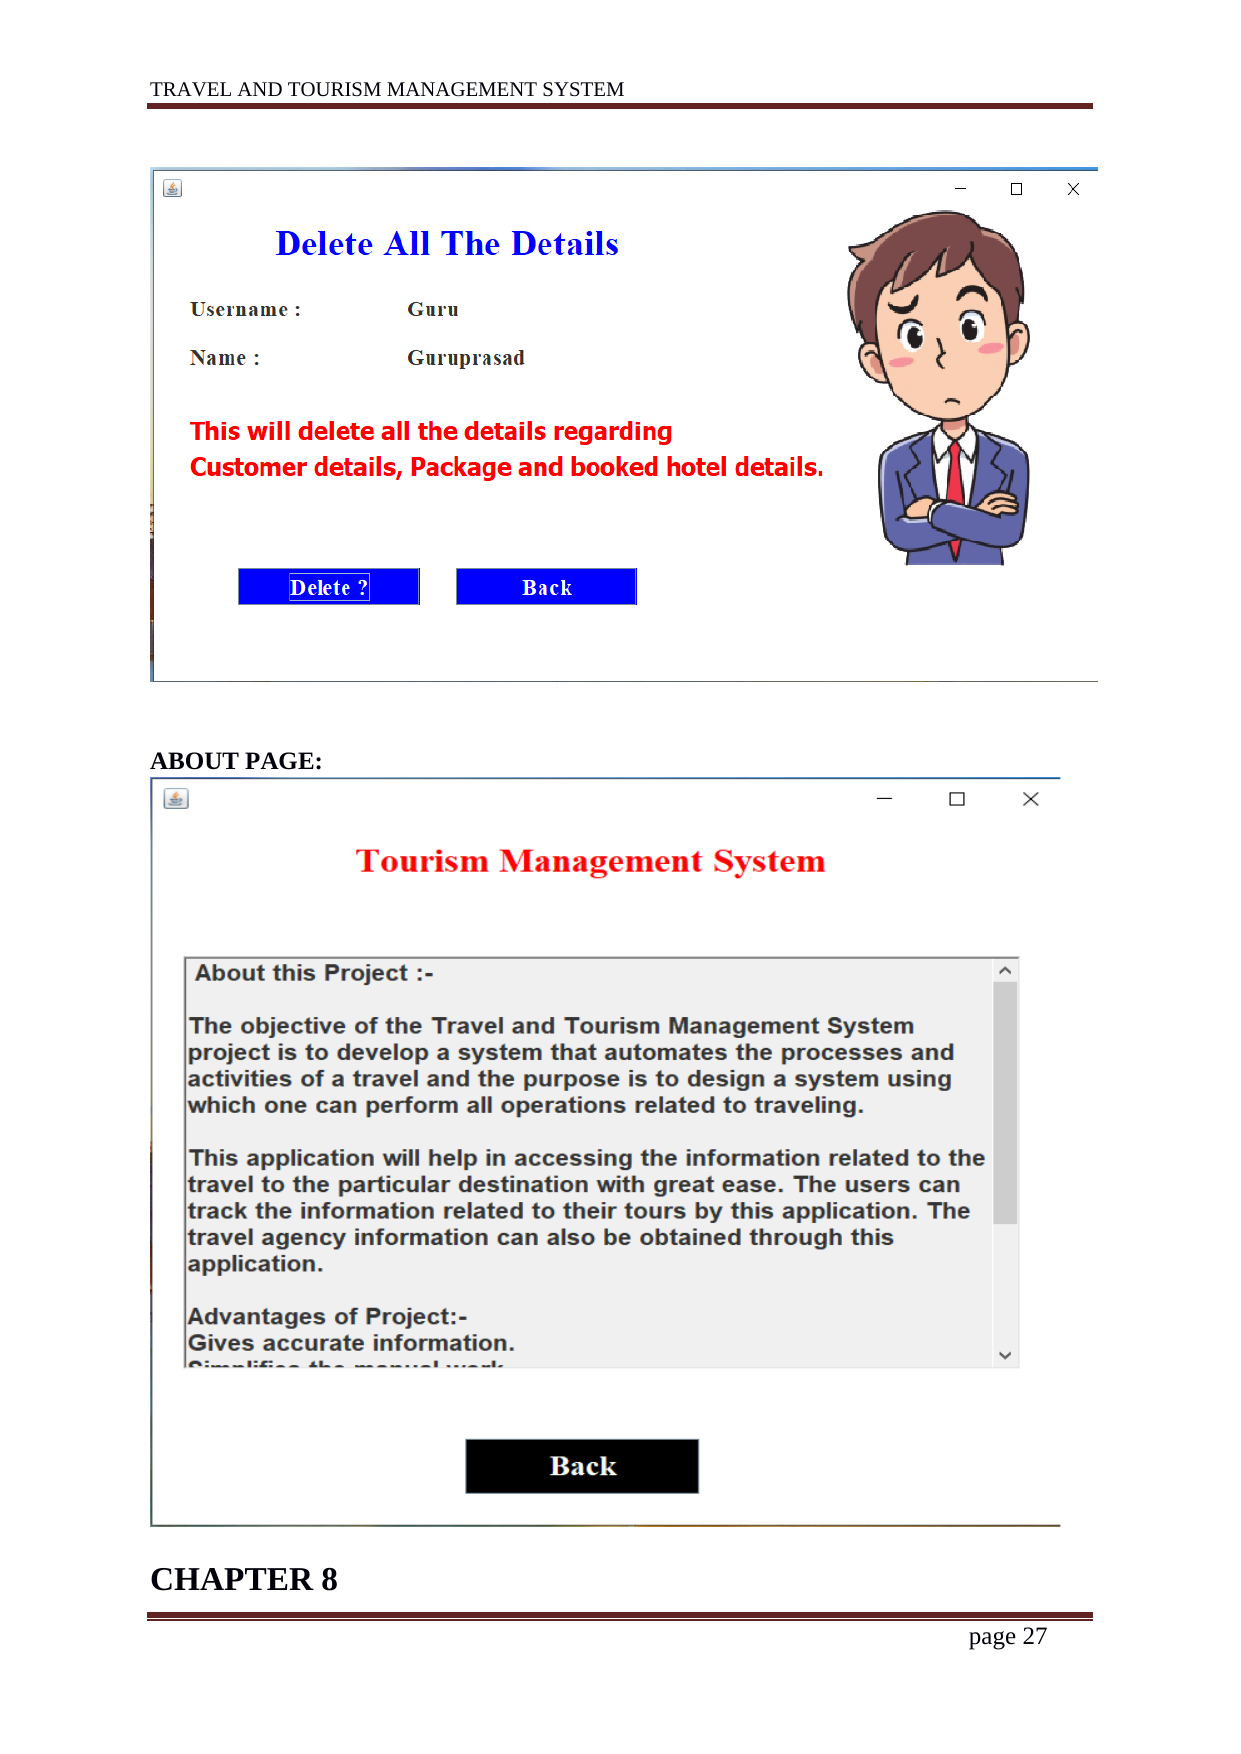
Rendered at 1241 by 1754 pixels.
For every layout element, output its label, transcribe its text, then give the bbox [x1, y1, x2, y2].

picture [150, 777, 1061, 1527]
picture [150, 167, 1098, 682]
text ABOUT PAGE: [150, 746, 1098, 775]
text CHAPTER 8 [150, 1560, 1098, 1598]
